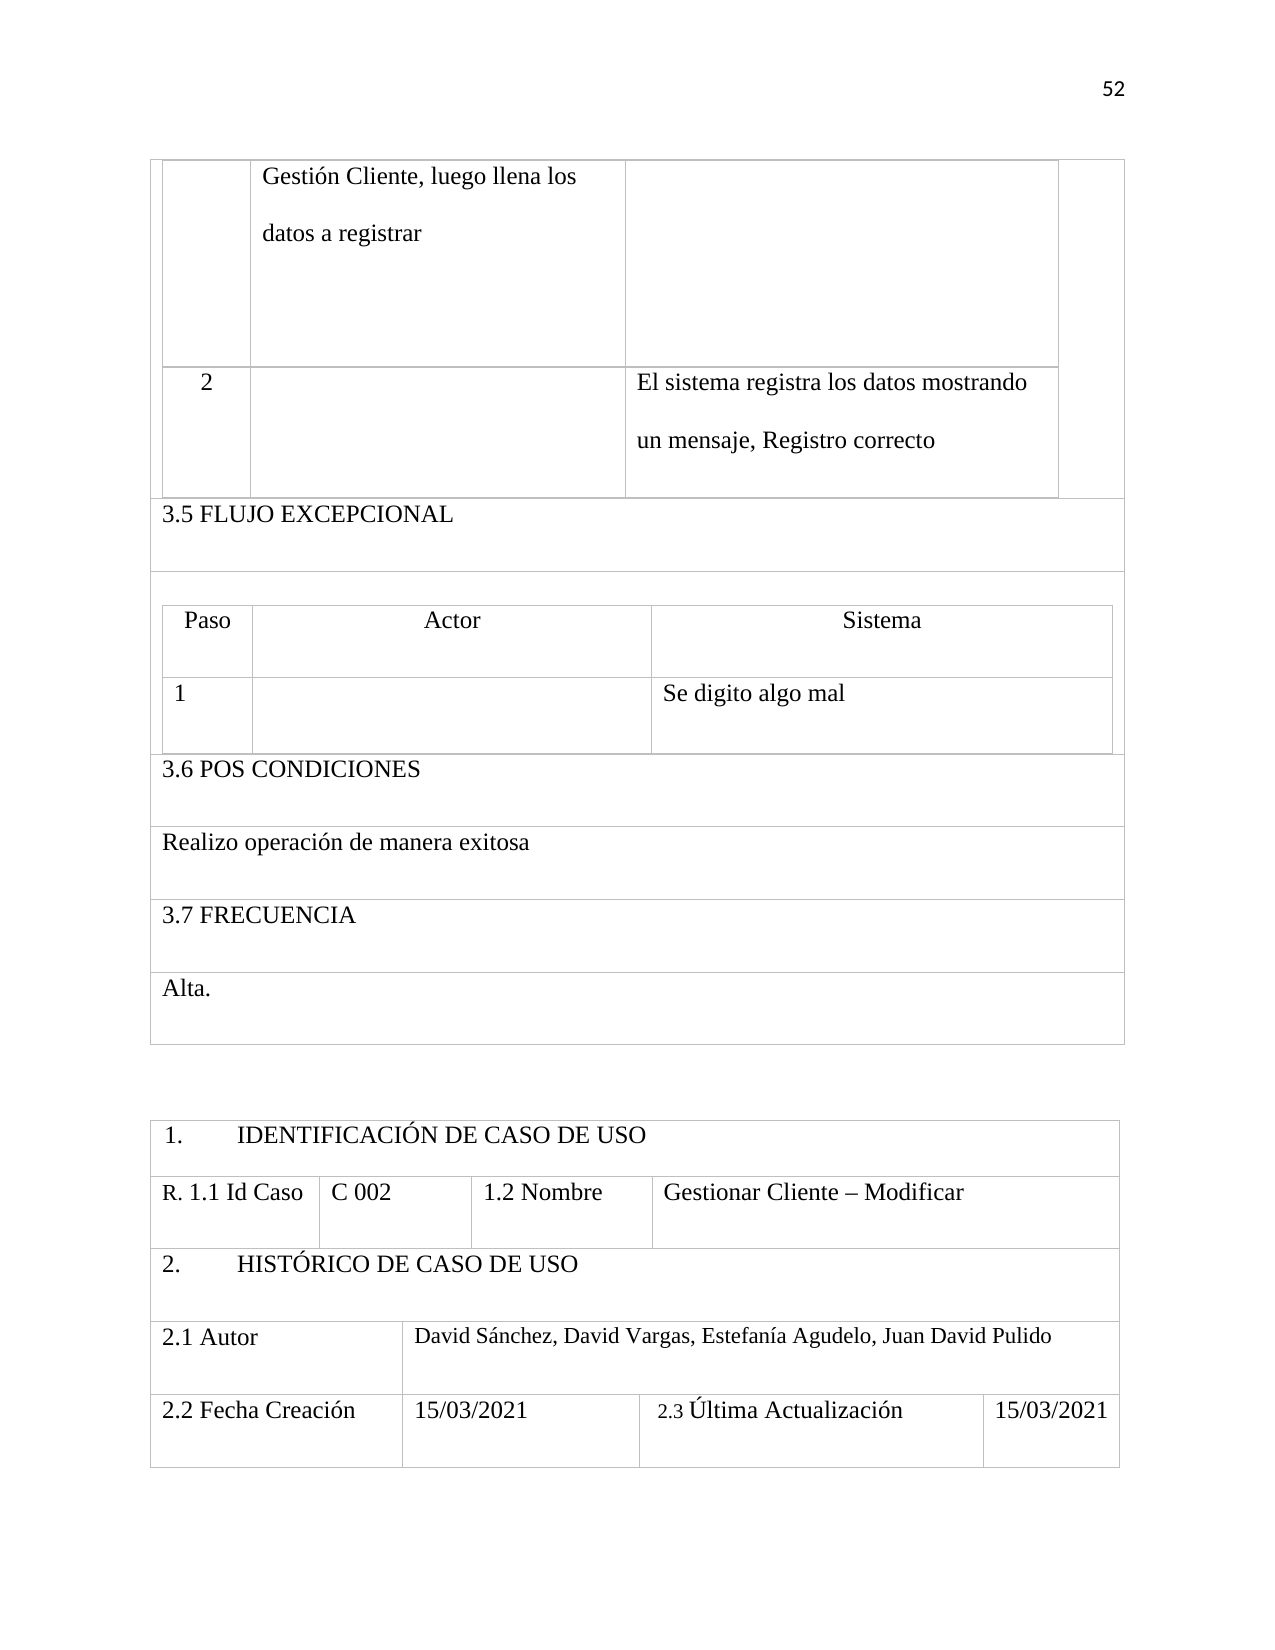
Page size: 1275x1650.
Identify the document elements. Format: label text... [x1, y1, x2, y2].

table_cell David Sánchez, David Vargas, Estefanía Agudelo, Juan David Pulido [403, 1322, 1119, 1394]
table_cell [251, 161, 625, 366]
table_cell Realizo operación de manera exitosa [151, 827, 1124, 899]
table_cell [163, 368, 250, 497]
table_cell 1.2 Nombre [472, 1177, 652, 1248]
table_cell [151, 572, 1124, 753]
table_cell 2.2 Fecha Creación [151, 1395, 402, 1467]
table_cell [163, 161, 250, 366]
table_cell 3.7 FRECUENCIA [151, 900, 1124, 972]
table_cell C 002 [320, 1177, 471, 1248]
table_header IDENTIFICACIÓN DE CASO DE USO [151, 1121, 1119, 1176]
table_cell 3.6 POS CONDICIONES [151, 755, 1124, 826]
table_cell R. 1.1 Id Caso [151, 1177, 319, 1248]
table_cell Gestionar Cliente – Modificar [653, 1177, 1119, 1248]
table_cell [626, 161, 1058, 366]
table_cell 2. HISTÓRICO DE CASO DE USO [151, 1249, 1119, 1321]
table_cell [626, 368, 1058, 497]
table_cell 2.3 Última Actualización [640, 1395, 983, 1467]
table_cell 3.5 FLUJO EXCEPCIONAL [151, 499, 1124, 571]
table_cell 15/03/2021 [403, 1395, 639, 1467]
table_cell 2.1 Autor [151, 1322, 402, 1394]
table_cell [151, 160, 162, 498]
table_cell Alta. [151, 973, 1124, 1044]
table_cell [251, 368, 625, 497]
table_cell 15/03/2021 [984, 1395, 1119, 1467]
table_cell [1059, 160, 1124, 498]
